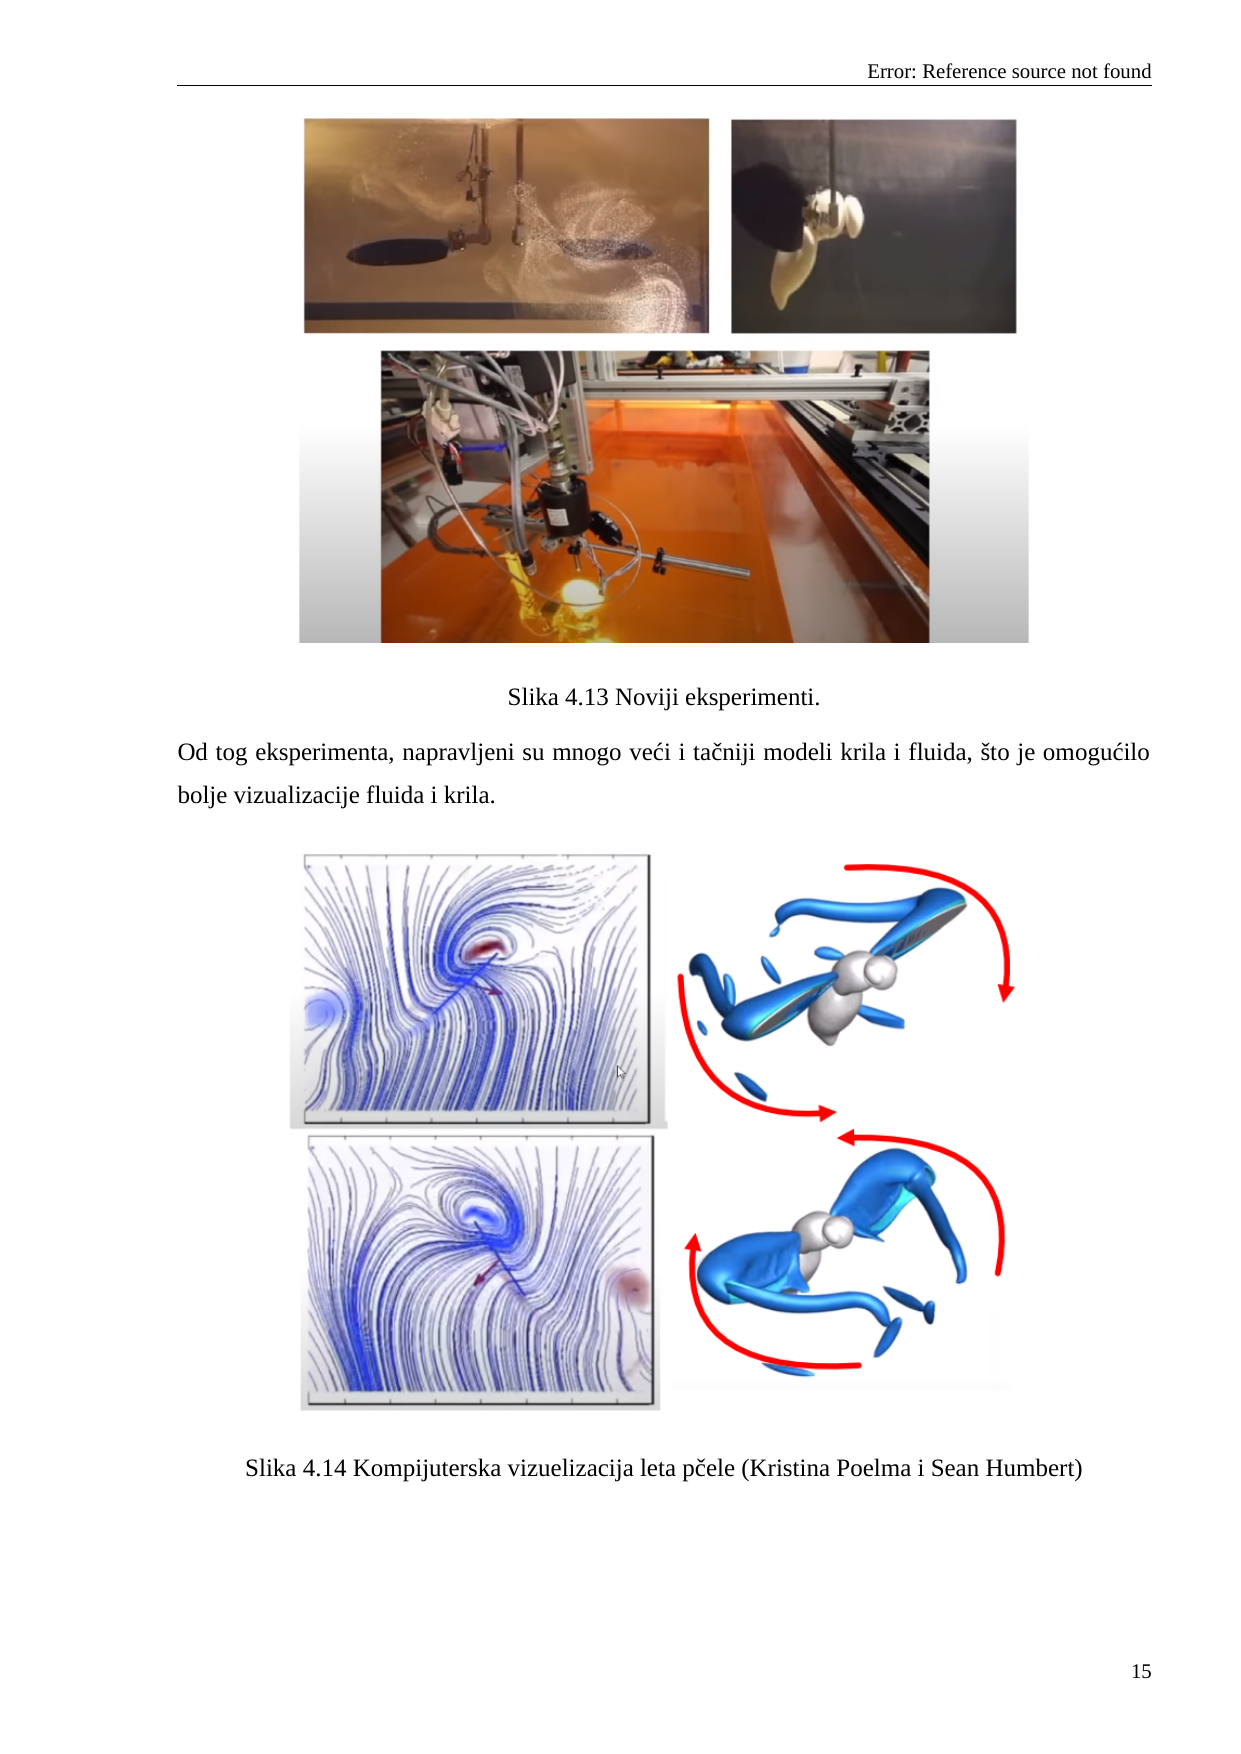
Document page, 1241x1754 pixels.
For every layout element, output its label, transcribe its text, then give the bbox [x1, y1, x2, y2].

picture [279, 823, 1049, 1414]
picture [299, 118, 1029, 643]
text Od tog eksperimenta, napravljeni su mnogo veći i tačniji modeli krila i fluida, što je omogućilo bolje vizualizacije fluida i krila. [177, 737, 1152, 809]
